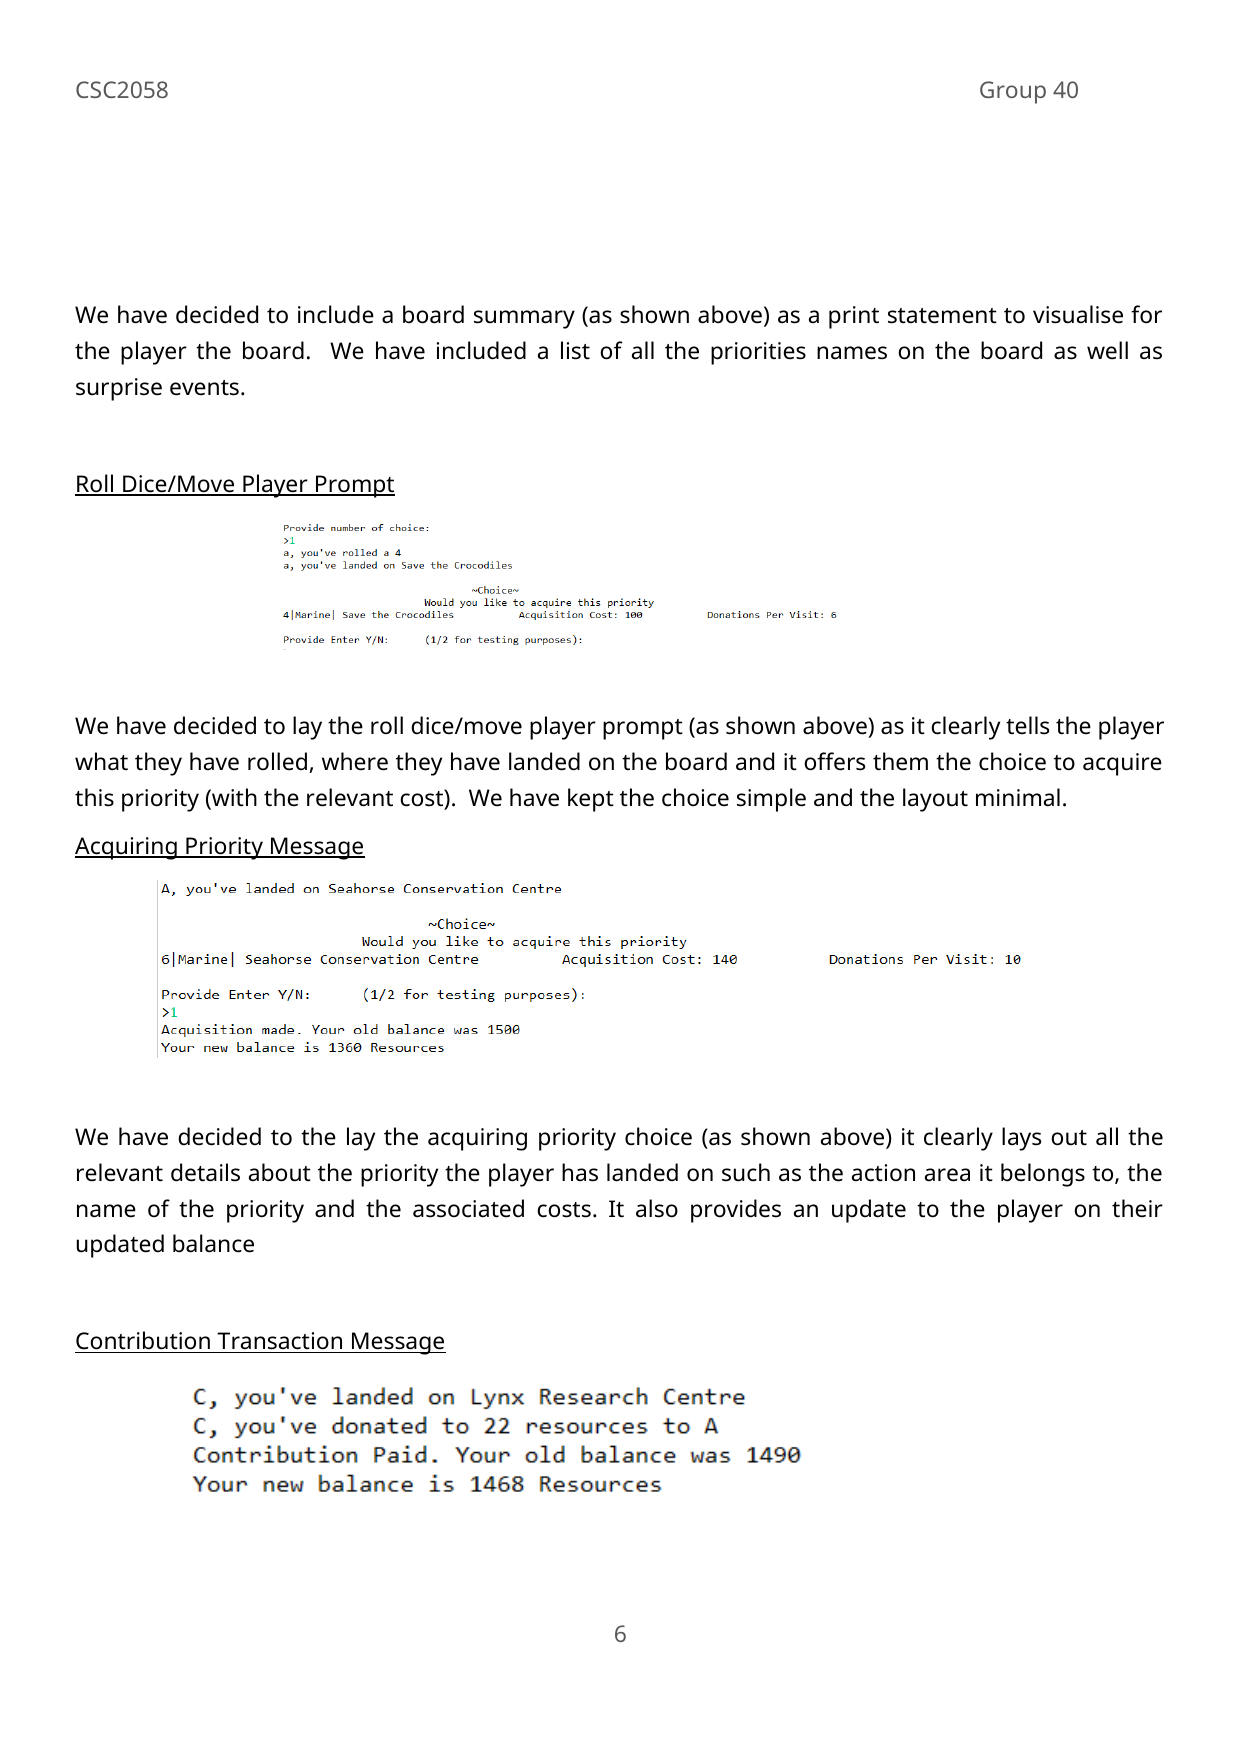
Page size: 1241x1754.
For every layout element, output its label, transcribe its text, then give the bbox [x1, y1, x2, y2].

text Acquiring Priority Message [75, 830, 1165, 861]
text We have decided to lay the roll dice/move player prompt (as shown above) as it clearly tells the player what they have rolled, where they have landed on the board and it offers them the choice to acquire this priority (with the relevant cost). We have kept the choice simple and the layout minimal. [75, 710, 1165, 813]
text We have decided to the lay the acquiring priority choice (as shown above) it clearly lays out all the relevant details about the priority the player has landed on such as the action area it belongs to, the name of the priority and the associated costs. It also provides an update to the player on their updated balance [75, 1121, 1165, 1260]
text Contribution Transaction Message [75, 1325, 1165, 1357]
picture [156, 880, 1025, 1058]
picture [281, 516, 850, 650]
text We have decided to include a board summary (as shown above) as a print statement to visualise for the player the board. We have included a list of all the priorities names on the board as well as surprise events. [75, 299, 1165, 402]
picture [188, 1383, 838, 1509]
text Roll Dice/Move Player Prompt [75, 467, 1165, 499]
